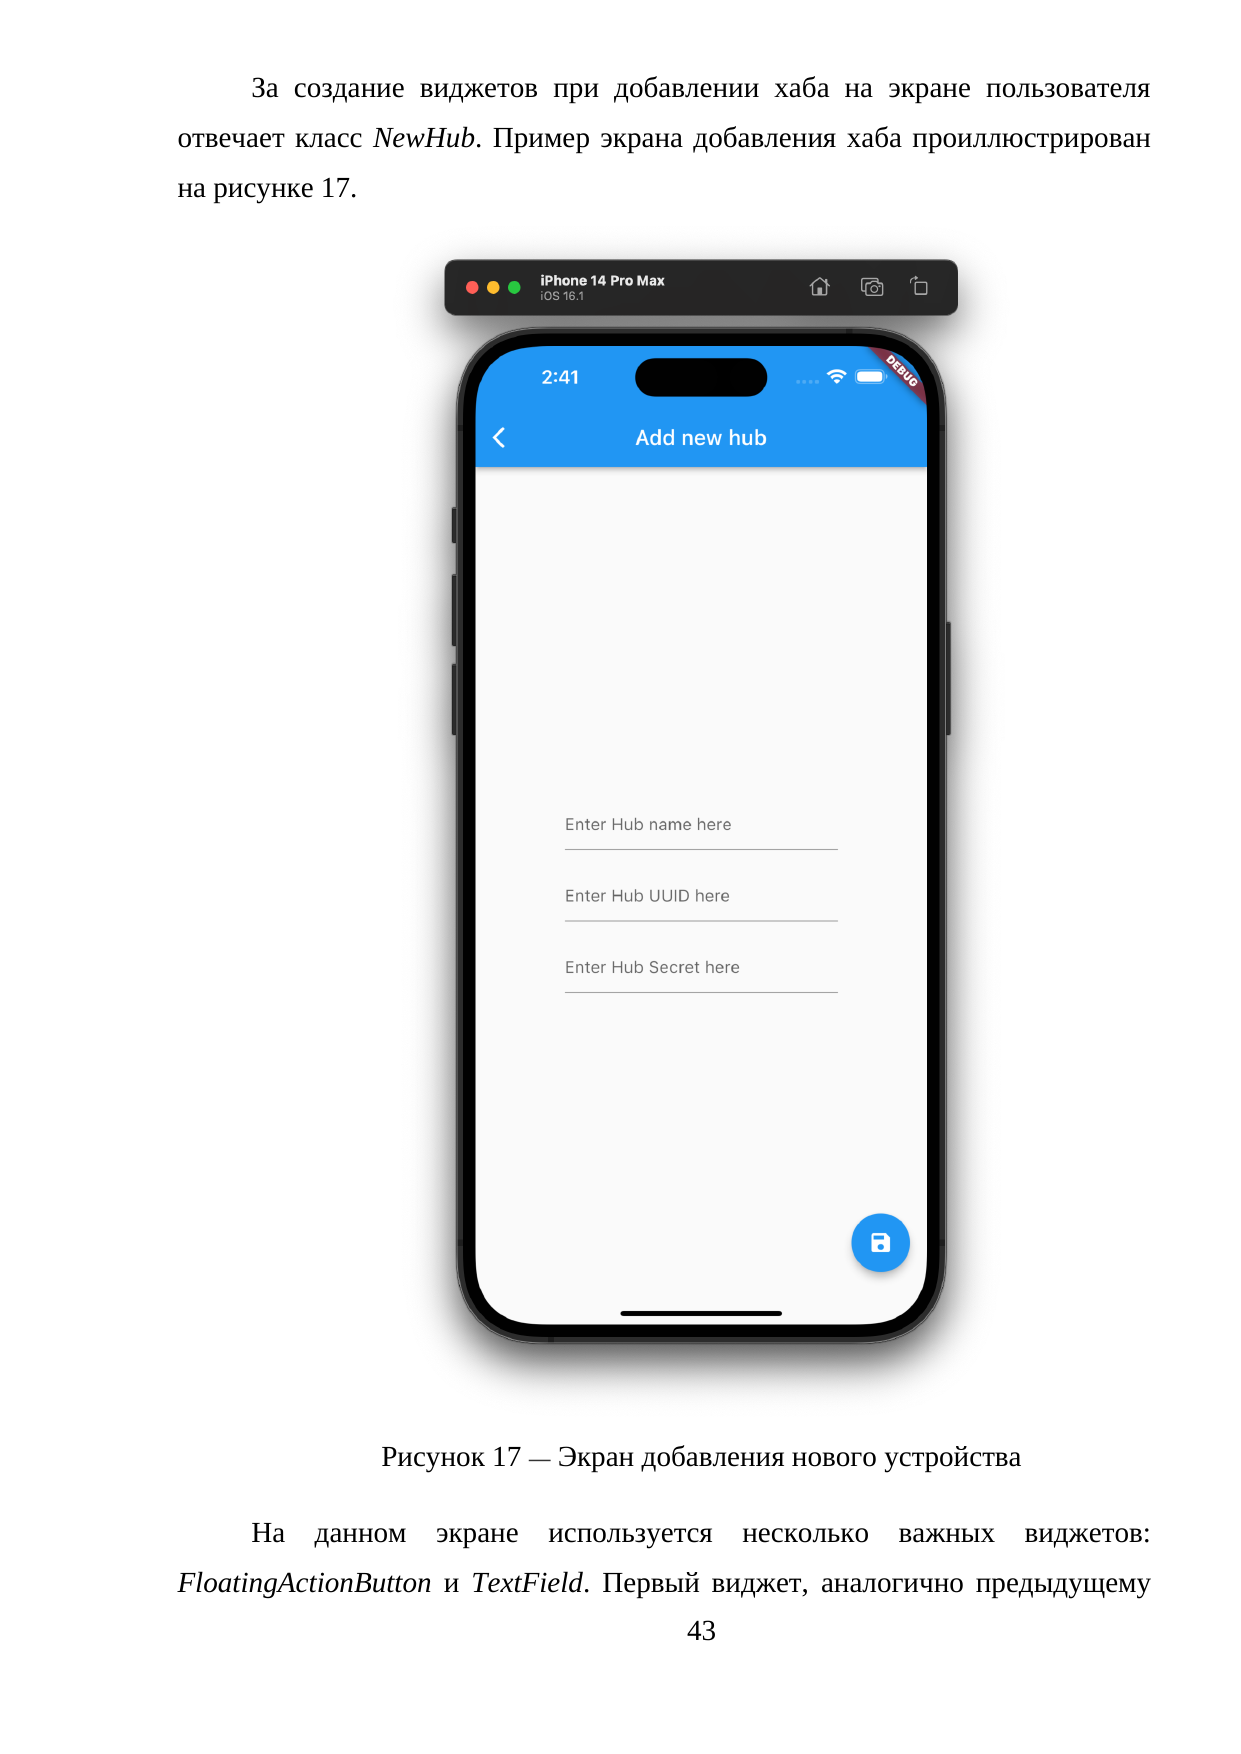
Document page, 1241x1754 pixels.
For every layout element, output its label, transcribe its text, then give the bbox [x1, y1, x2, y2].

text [177, 1515, 1152, 1599]
picture [386, 221, 1016, 1423]
text За создание виджетов при добавлении хаба на экране пользователя отвечает класс NewHub. Пример экрана добавления хаба проиллюстрирован на рисунке 17. [177, 70, 1152, 204]
text Рисунок 17 — Экран добавления нового устройства [177, 1439, 1152, 1473]
